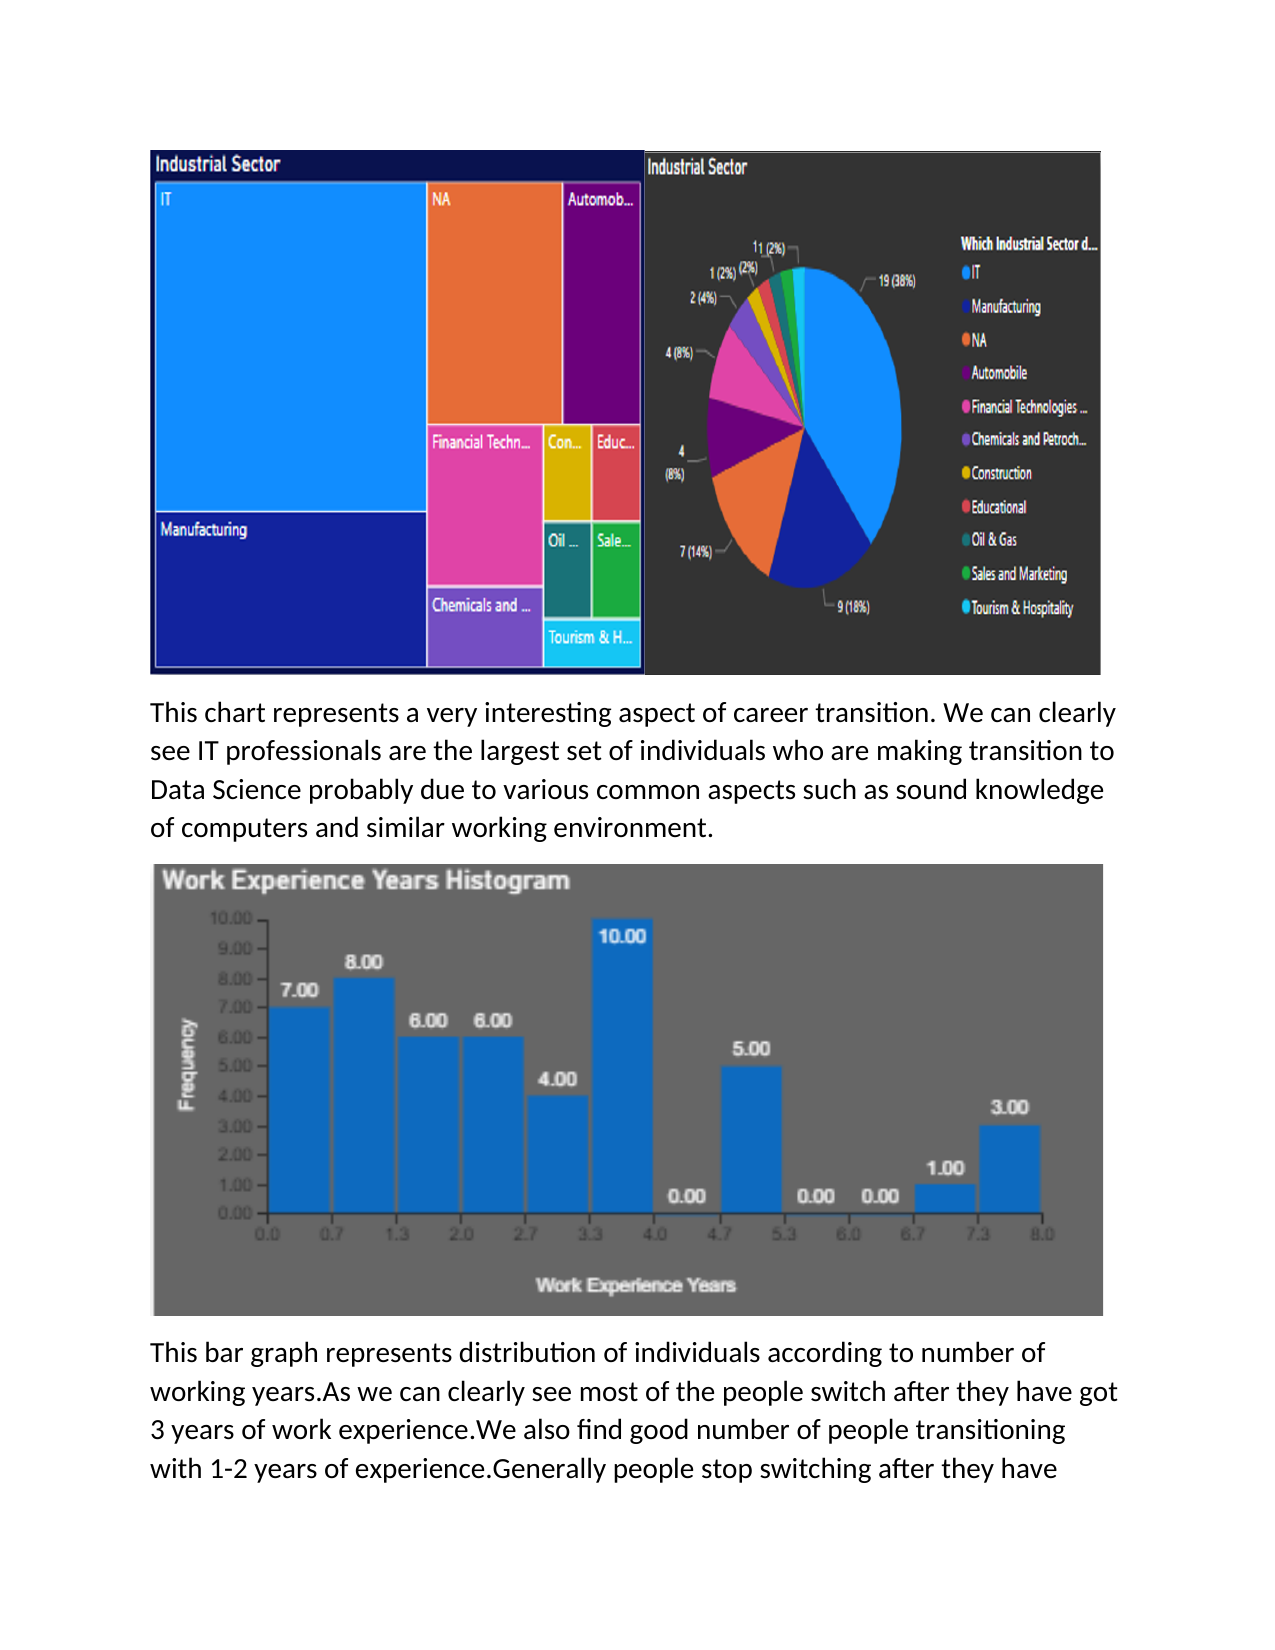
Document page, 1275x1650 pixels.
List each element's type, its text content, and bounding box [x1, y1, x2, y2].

picture [150, 864, 1104, 1316]
text This chart represents a very interesting aspect of career transition. We can clearly see IT professionals are the largest set of individuals who are making transition to Data Science probably due to various common aspects such as sound knowledge of computers and similar working environment. [150, 694, 1125, 845]
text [150, 1334, 1125, 1485]
picture [150, 150, 1101, 675]
